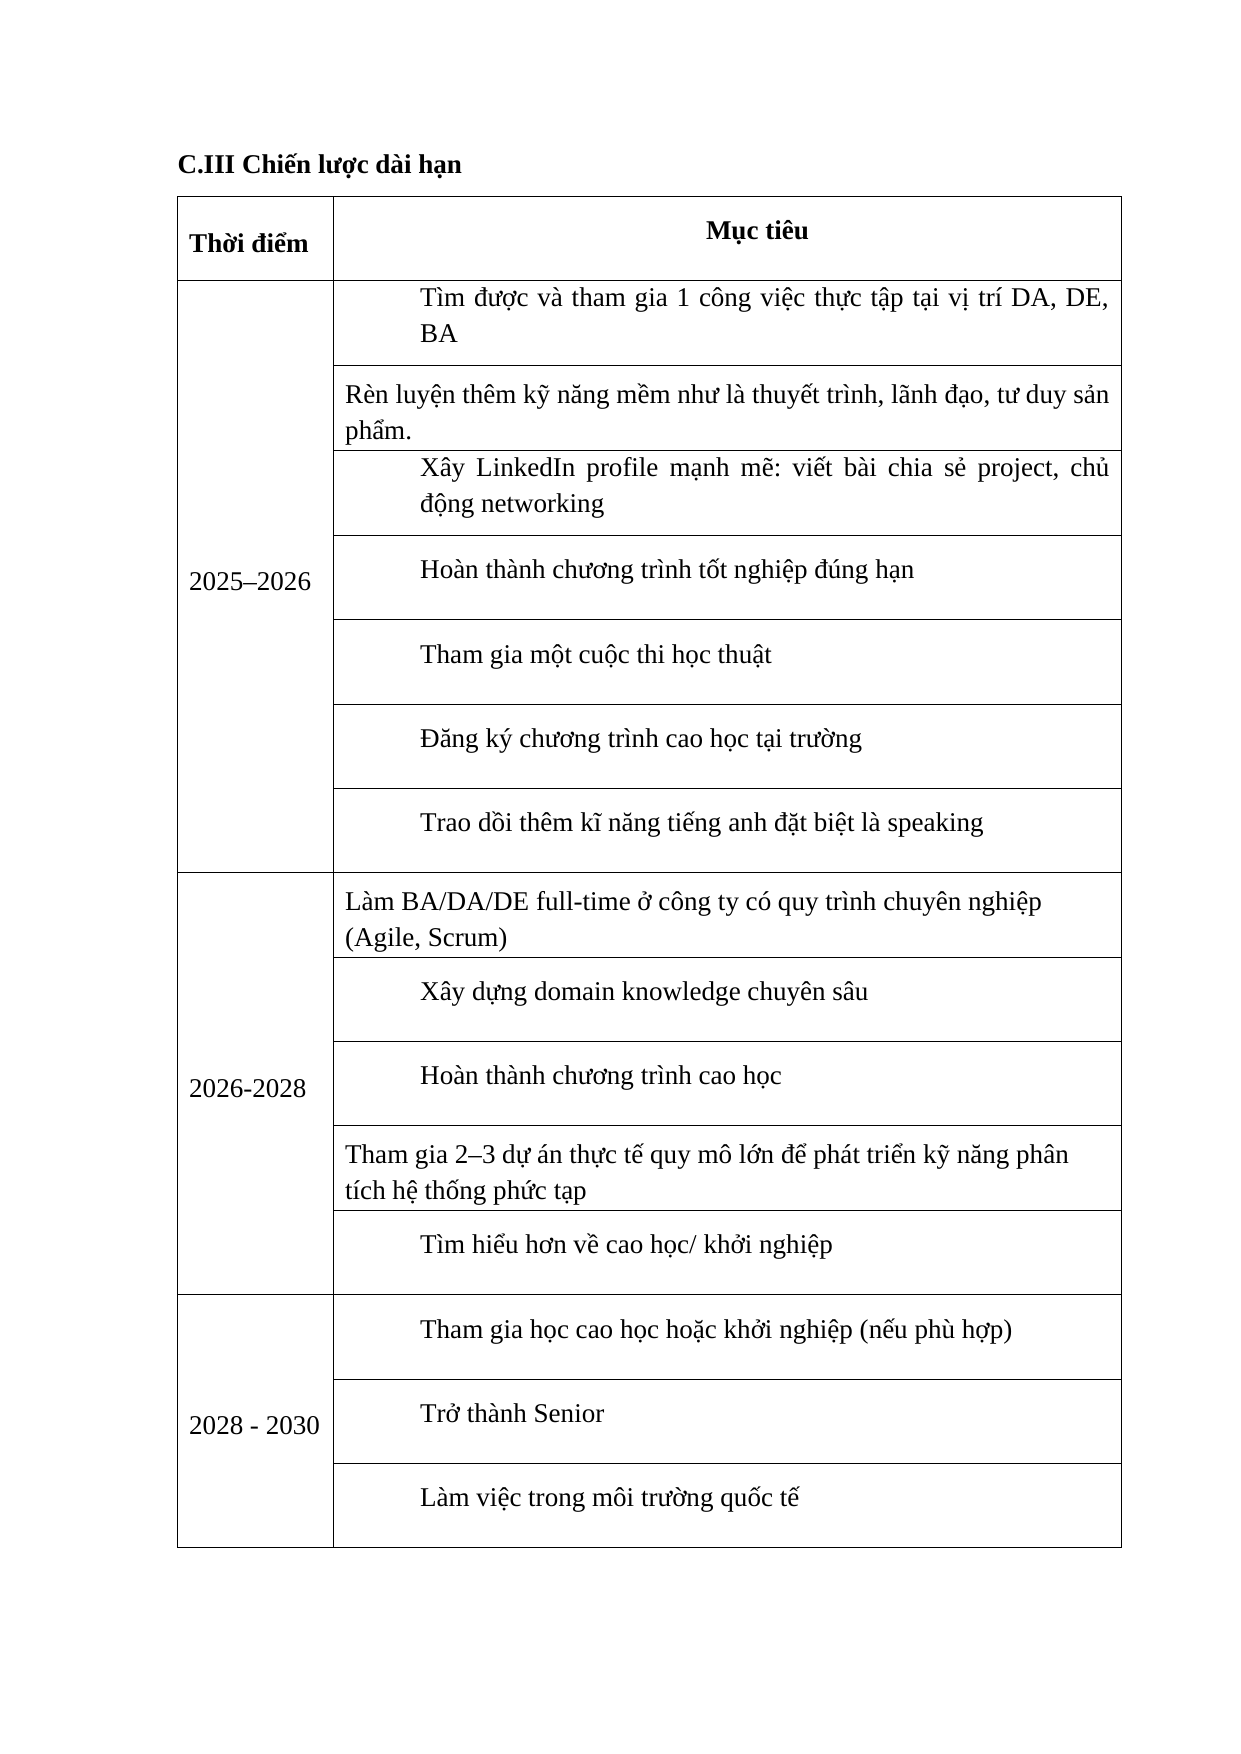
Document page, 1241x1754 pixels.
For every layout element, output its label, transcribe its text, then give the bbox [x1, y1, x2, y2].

table_header Mục tiêu [334, 197, 1121, 280]
table_cell Tham gia một cuộc thi học thuật [334, 620, 1121, 703]
table_cell Hoàn thành chương trình cao học [334, 1042, 1121, 1125]
table_cell Làm việc trong môi trường quốc tế [334, 1464, 1121, 1547]
table_cell Rèn luyện thêm kỹ năng mềm như là thuyết trình, lãnh đạo, tư duy sản phẩm. [334, 366, 1121, 450]
table_cell Đăng ký chương trình cao học tại trường [334, 705, 1121, 788]
table_cell 2028 - 2030 [178, 1295, 333, 1547]
table_header Thời điểm [178, 197, 333, 280]
table_cell Trao dồi thêm kĩ năng tiếng anh đặt biệt là speaking [334, 789, 1121, 872]
table_cell Xây dựng domain knowledge chuyên sâu [334, 958, 1121, 1041]
table_cell 2025–2026 [178, 281, 333, 872]
table_cell Tìm được và tham gia 1 công việc thực tập tại vị trí DA, DE, BA [334, 281, 1121, 365]
table_cell 2026-2028 [178, 873, 333, 1294]
table_cell Xây LinkedIn profile mạnh mẽ: viết bài chia sẻ project, chủ động networking [334, 451, 1121, 535]
table_cell Làm BA/DA/DE full-time ở công ty có quy trình chuyên nghiệp (Agile, Scrum) [334, 873, 1121, 957]
table_cell Hoàn thành chương trình tốt nghiệp đúng hạn [334, 536, 1121, 619]
table_cell Tìm hiểu hơn về cao học/ khởi nghiệp [334, 1211, 1121, 1294]
table_cell Tham gia 2–3 dự án thực tế quy mô lớn để phát triển kỹ năng phân tích hệ thống phức tạp [334, 1126, 1121, 1210]
table_cell Tham gia học cao học hoặc khởi nghiệp (nếu phù hợp) [334, 1295, 1121, 1378]
table_cell Trở thành Senior [334, 1380, 1121, 1463]
subtitle Chiến lược dài hạn [177, 148, 1122, 179]
